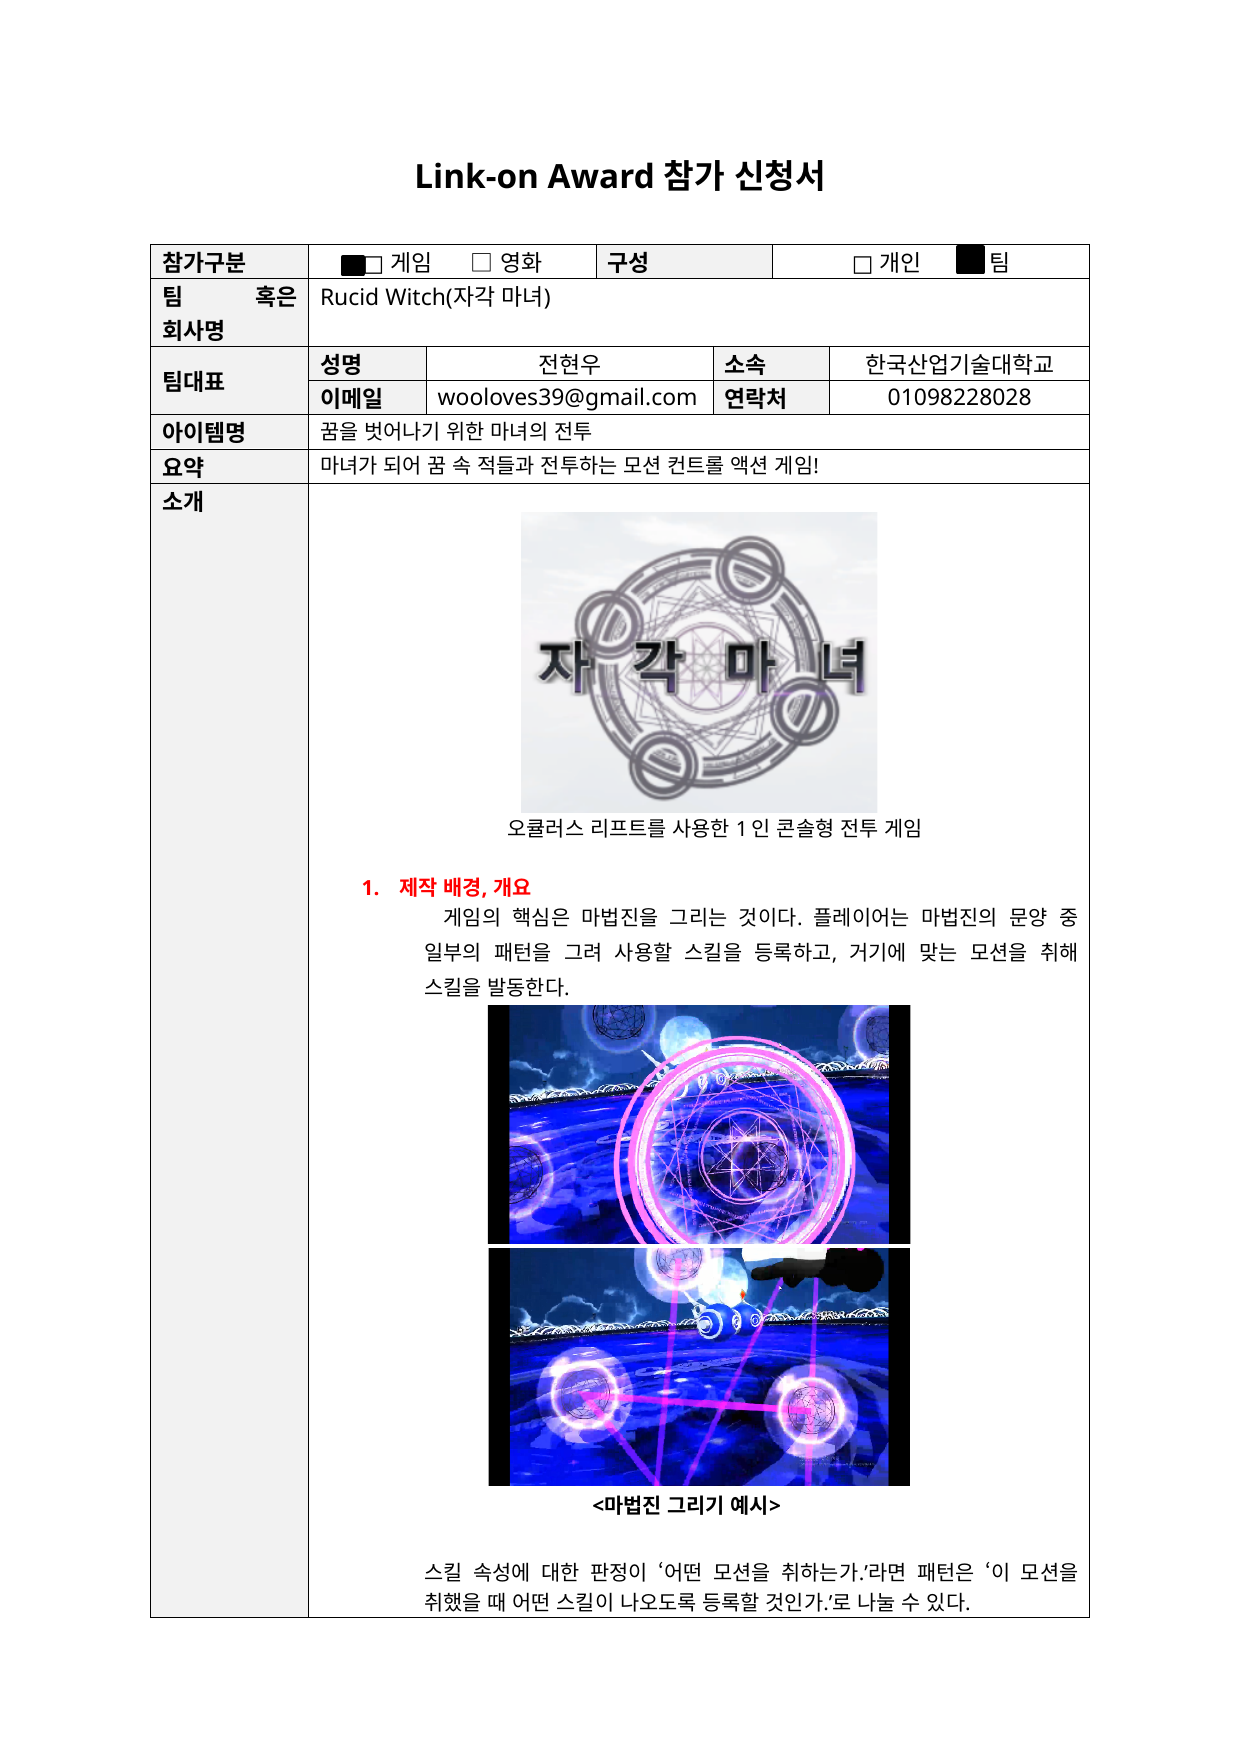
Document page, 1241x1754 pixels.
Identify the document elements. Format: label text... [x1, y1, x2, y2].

table_cell 이메일 [309, 381, 426, 414]
table_cell 아이템명 [151, 415, 308, 448]
table_cell 전현우 [427, 347, 713, 380]
table_cell 요약 [151, 450, 308, 483]
table_cell 마녀가 되어 꿈 속 적들과 전투하는 모션 컨트롤 액션 게임! [309, 450, 1089, 483]
picture [488, 1248, 910, 1486]
table_header □ 개인 □ 팀 [773, 245, 1089, 278]
table_cell 꿈을 벗어나기 위한 마녀의 전투 [309, 415, 1089, 448]
table_cell 성명 [309, 347, 426, 380]
table_cell 팀 혹은 회사명 [151, 279, 308, 346]
table_cell 연락처 [714, 381, 829, 414]
picture [521, 512, 878, 813]
table_cell 소개 [151, 484, 308, 1617]
picture [487, 1005, 911, 1244]
table_cell 한국산업기술대학교 [830, 347, 1089, 380]
table_header 참가구분 [151, 245, 308, 278]
table_cell 소속 [714, 347, 829, 380]
table_header 구성 [597, 245, 772, 278]
table_cell wooloves39@gmail.com [427, 381, 713, 414]
table_cell 01098228028 [830, 381, 1089, 414]
table_cell Rucid Witch(자각 마녀) [309, 279, 1089, 346]
text Link-on Award 참가 신청서 [150, 150, 1090, 198]
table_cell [309, 484, 1089, 1617]
table_cell 팀대표 [151, 347, 308, 414]
table_header □ 게임 □ 영화 [309, 245, 596, 278]
